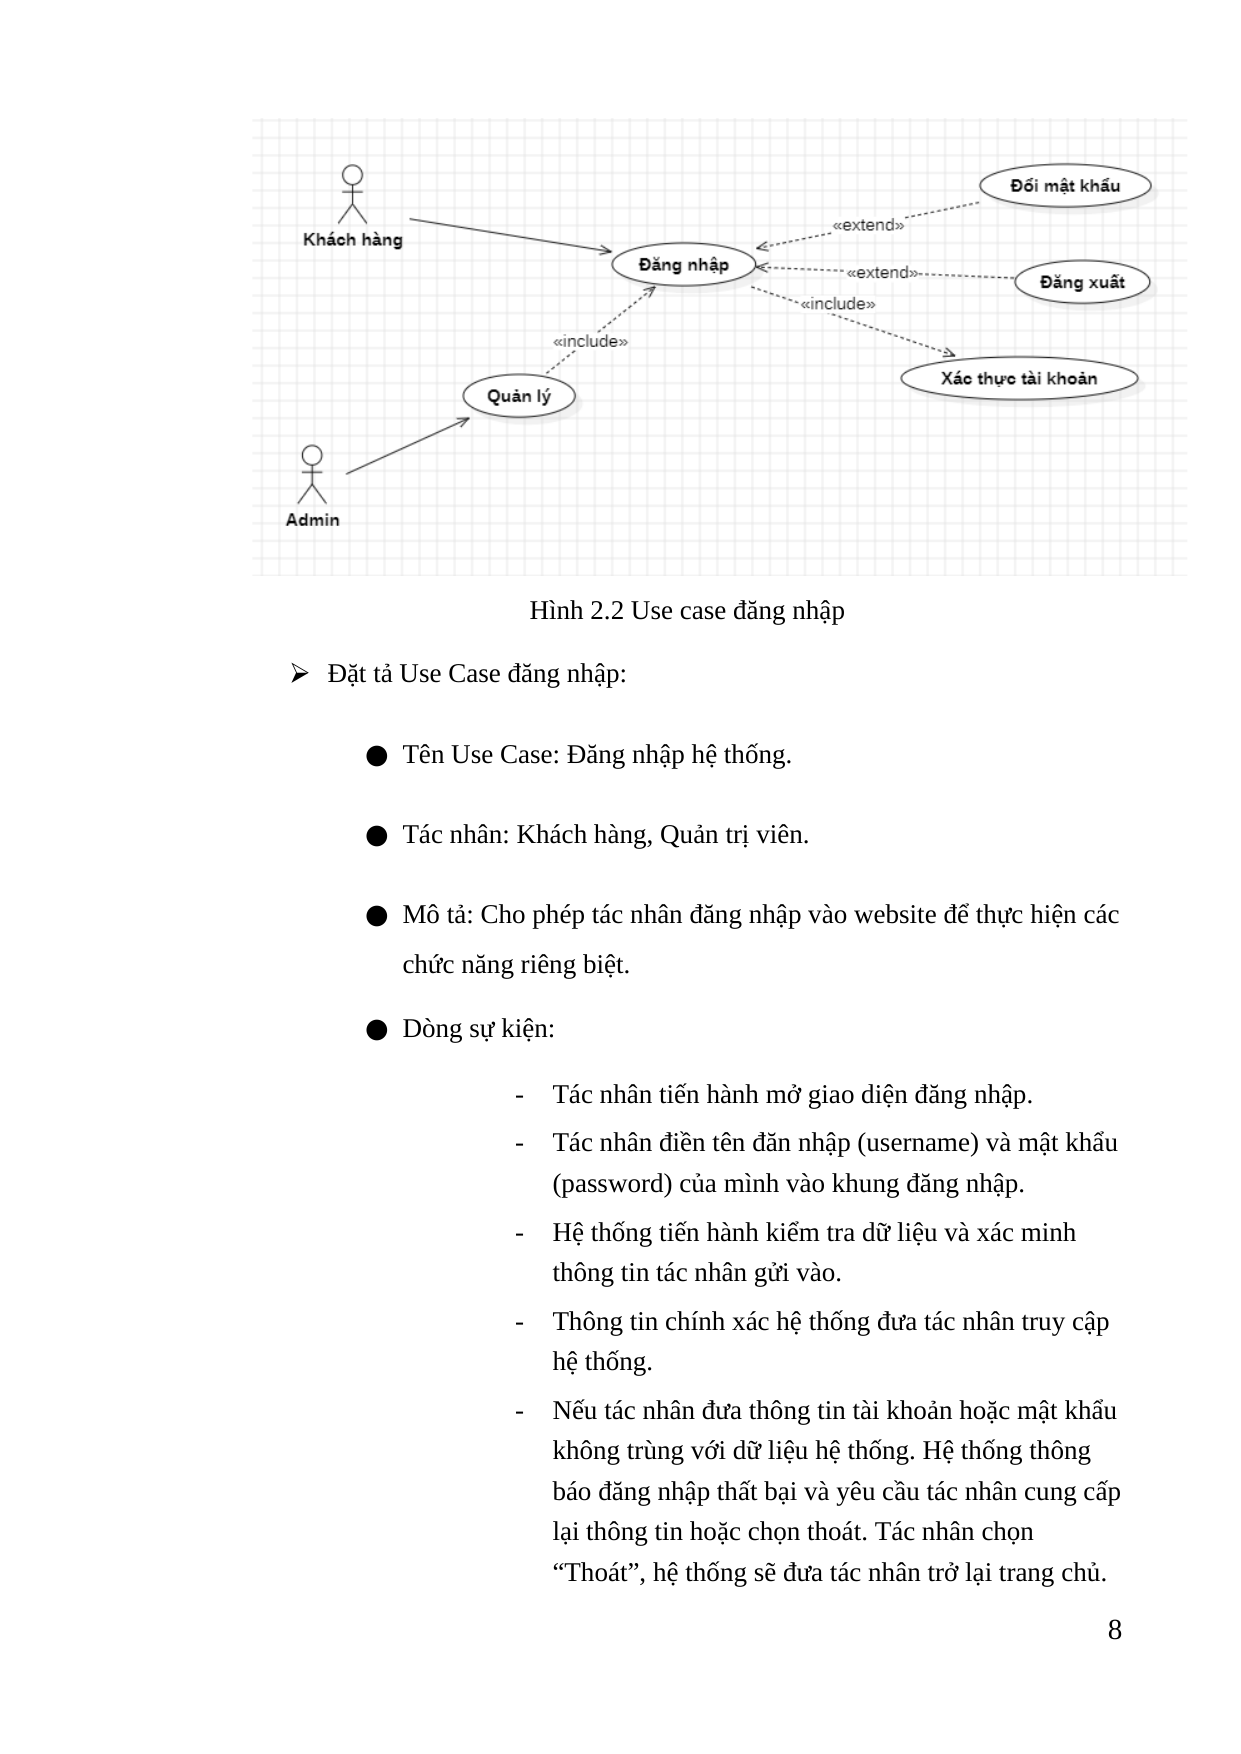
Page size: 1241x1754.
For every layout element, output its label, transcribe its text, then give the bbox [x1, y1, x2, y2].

list Hệ thống tiến hành kiểm tra dữ liệu và xác minh thông tin tác nhân gửi vào. [515, 1216, 1122, 1287]
list Mô tả: Cho phép tác nhân đăng nhập vào website để thực hiện các chức năng riêng biệt. [365, 884, 1122, 980]
text Hình 2.2 Use case đăng nhập [252, 594, 1122, 625]
list Tác nhân: Khách hàng, Quản trị viên. [365, 803, 1122, 859]
list Thông tin chính xác hệ thống đưa tác nhân truy cập hệ thống. [515, 1305, 1122, 1376]
list Tác nhân tiến hành mở giao diện đăng nhập. [515, 1078, 1122, 1109]
list Nếu tác nhân đưa thông tin tài khoản hoặc mật khẩu không trùng với dữ liệu hệ thống. Hệ thống thông báo đăng nhập thất bại và yêu cầu tác nhân cung cấp lại thông tin hoặc chọn thoát. Tác nhân chọn “Thoát”, hệ thống sẽ đưa tác nhân trở lại trang chủ. [515, 1394, 1122, 1587]
list Tác nhân điền tên đăn nhập (username) và mật khẩu (password) của mình vào khung đăng nhập. [515, 1126, 1122, 1198]
list Đặt tả Use Case đăng nhập: [290, 642, 1122, 698]
list Tên Use Case: Đăng nhập hệ thống. [365, 723, 1122, 778]
list Dòng sự kiện: [365, 997, 1122, 1053]
picture [252, 118, 1188, 576]
